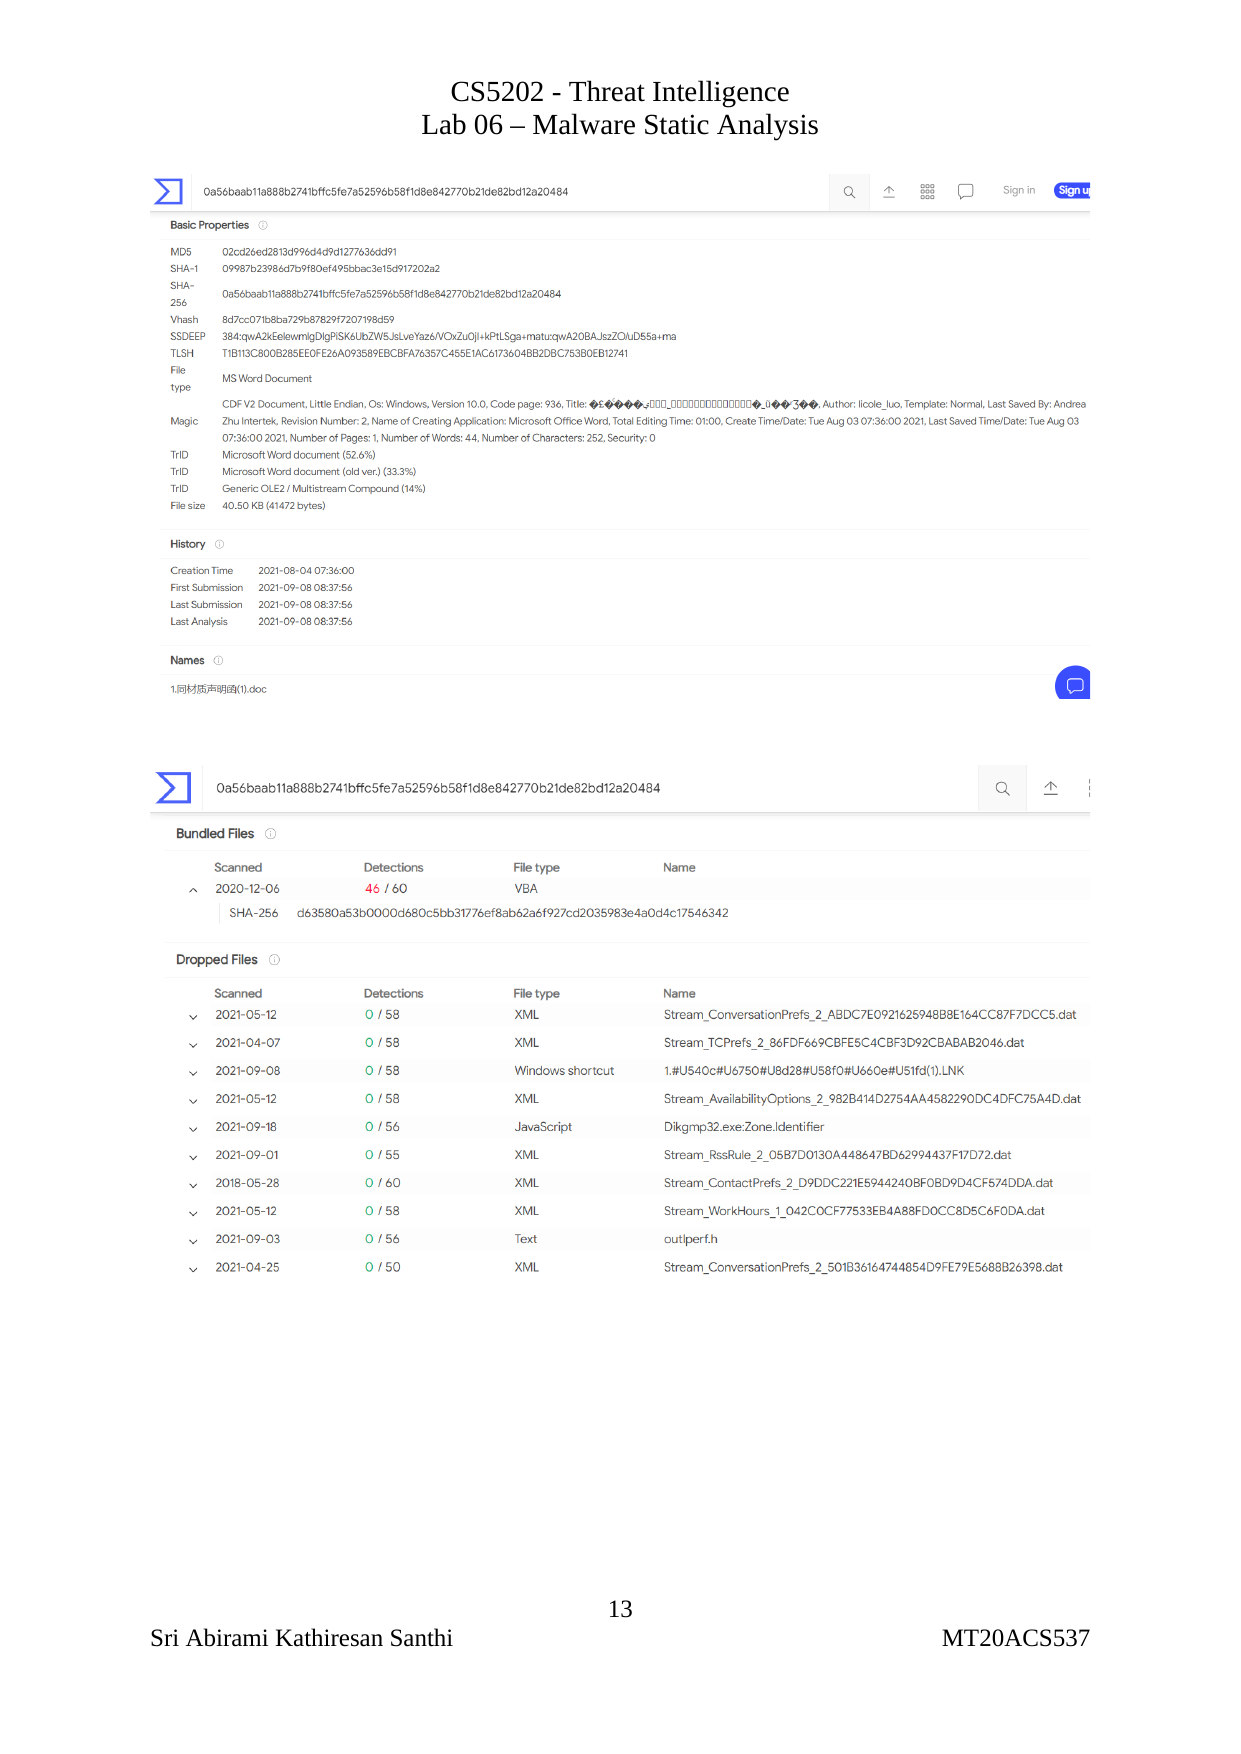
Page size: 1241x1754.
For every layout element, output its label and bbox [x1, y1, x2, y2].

picture [150, 174, 1091, 699]
picture [150, 765, 1091, 1286]
